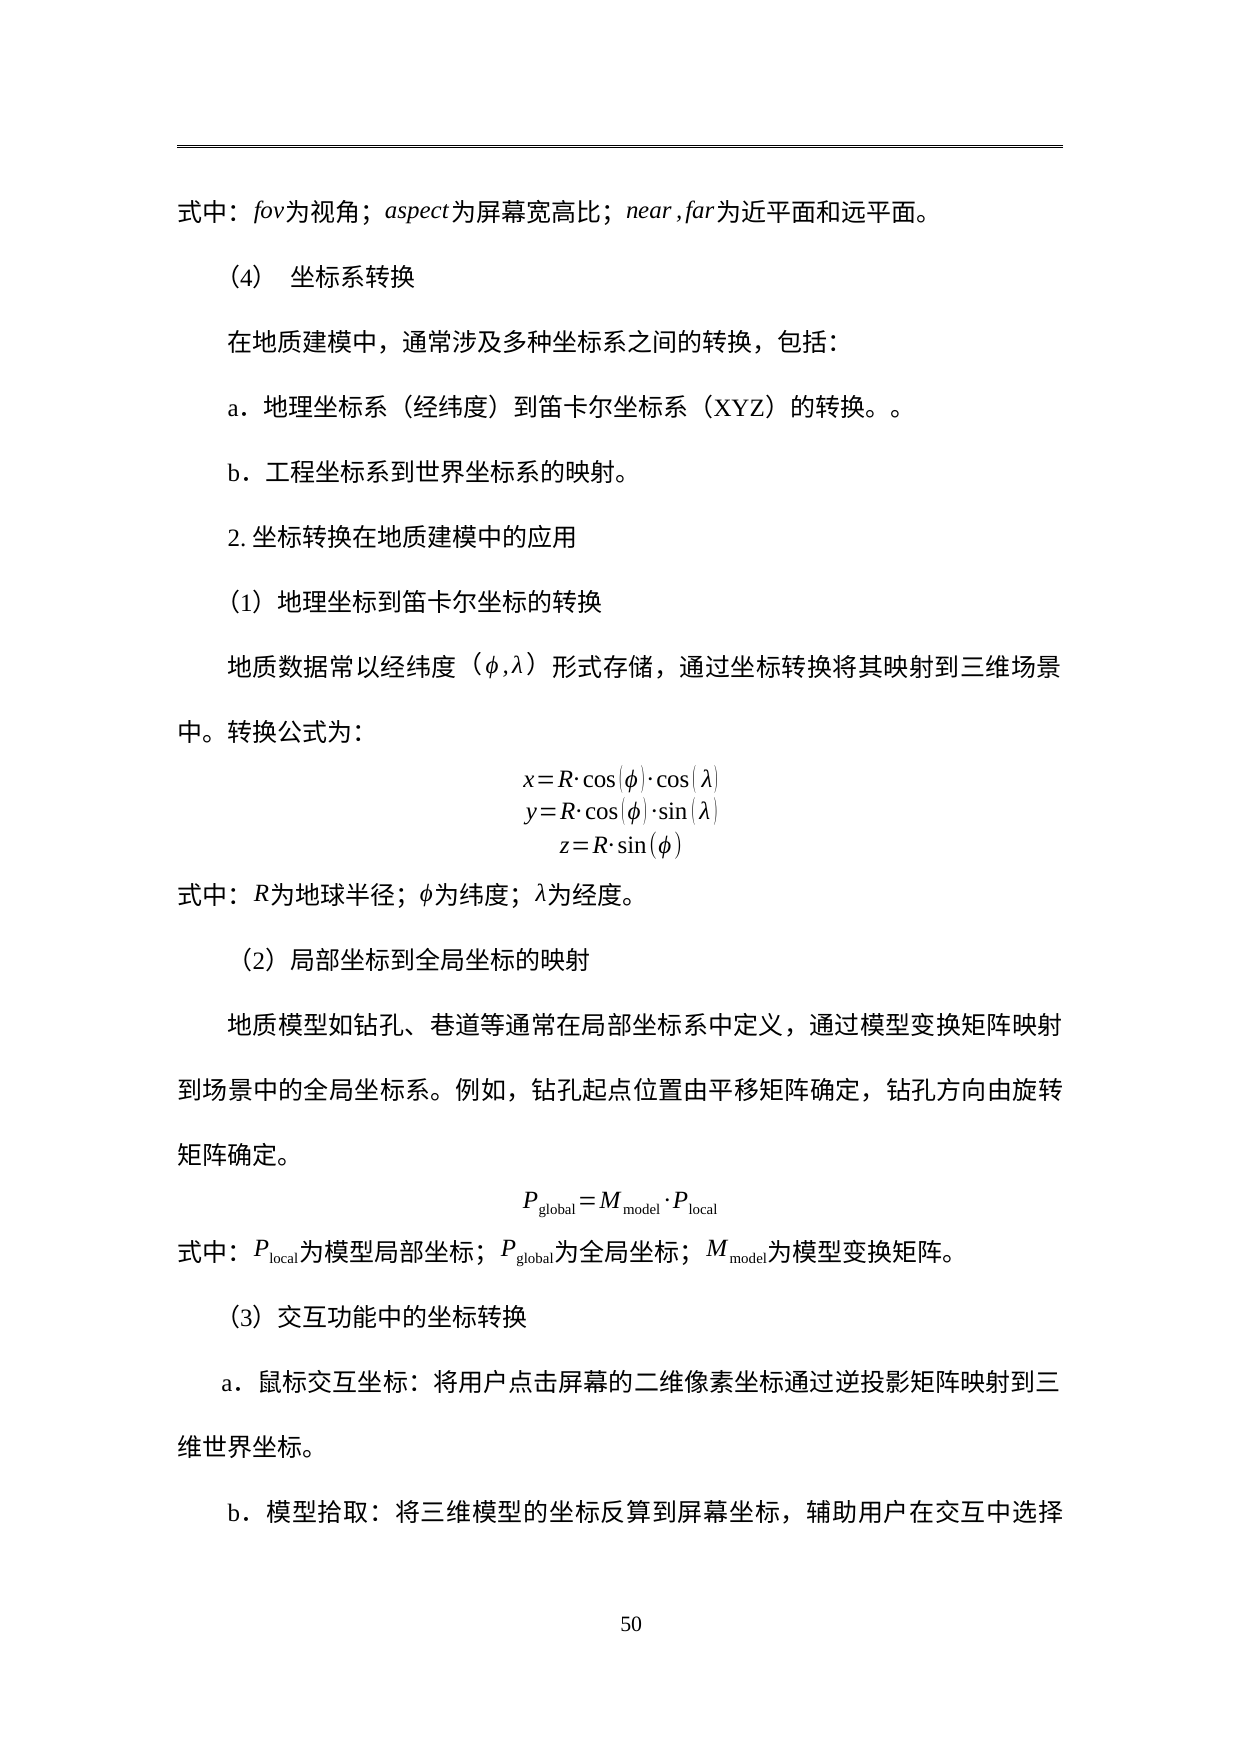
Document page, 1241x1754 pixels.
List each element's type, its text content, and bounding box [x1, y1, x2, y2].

list 坐标系转换 [215, 243, 1063, 308]
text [177, 1478, 1063, 1543]
text a．鼠标交互坐标：将用户点击屏幕的二维像素坐标通过逆投影矩阵映射到三维世界坐标。 [177, 1348, 1063, 1478]
text 式中：为地球半径；为纬度；为经度。 [177, 861, 1063, 926]
text （2）局部坐标到全局坐标的映射 [177, 926, 1063, 991]
text a．地理坐标系（经纬度）到笛卡尔坐标系（XYZ）的转换。。 [177, 373, 1063, 438]
text 2. 坐标转换在地质建模中的应用 [177, 503, 1063, 568]
text 式中：为模型局部坐标；为全局坐标；为模型变换矩阵。 [177, 1218, 1063, 1283]
text 地质数据常以经纬度形式存储，通过坐标转换将其映射到三维场景中。转换公式为： [177, 633, 1063, 763]
text （3）交互功能中的坐标转换 [177, 1283, 1063, 1348]
text （1）地理坐标到笛卡尔坐标的转换 [177, 568, 1063, 633]
text 式中：为视角；为屏幕宽高比；为近平面和远平面。 [177, 178, 1063, 243]
text b．工程坐标系到世界坐标系的映射。 [177, 438, 1063, 503]
text 在地质建模中，通常涉及多种坐标系之间的转换，包括： [177, 308, 1063, 373]
text 地质模型如钻孔、巷道等通常在局部坐标系中定义，通过模型变换矩阵映射到场景中的全局坐标系。例如，钻孔起点位置由平移矩阵确定，钻孔方向由旋转矩阵确定。 [177, 991, 1063, 1186]
